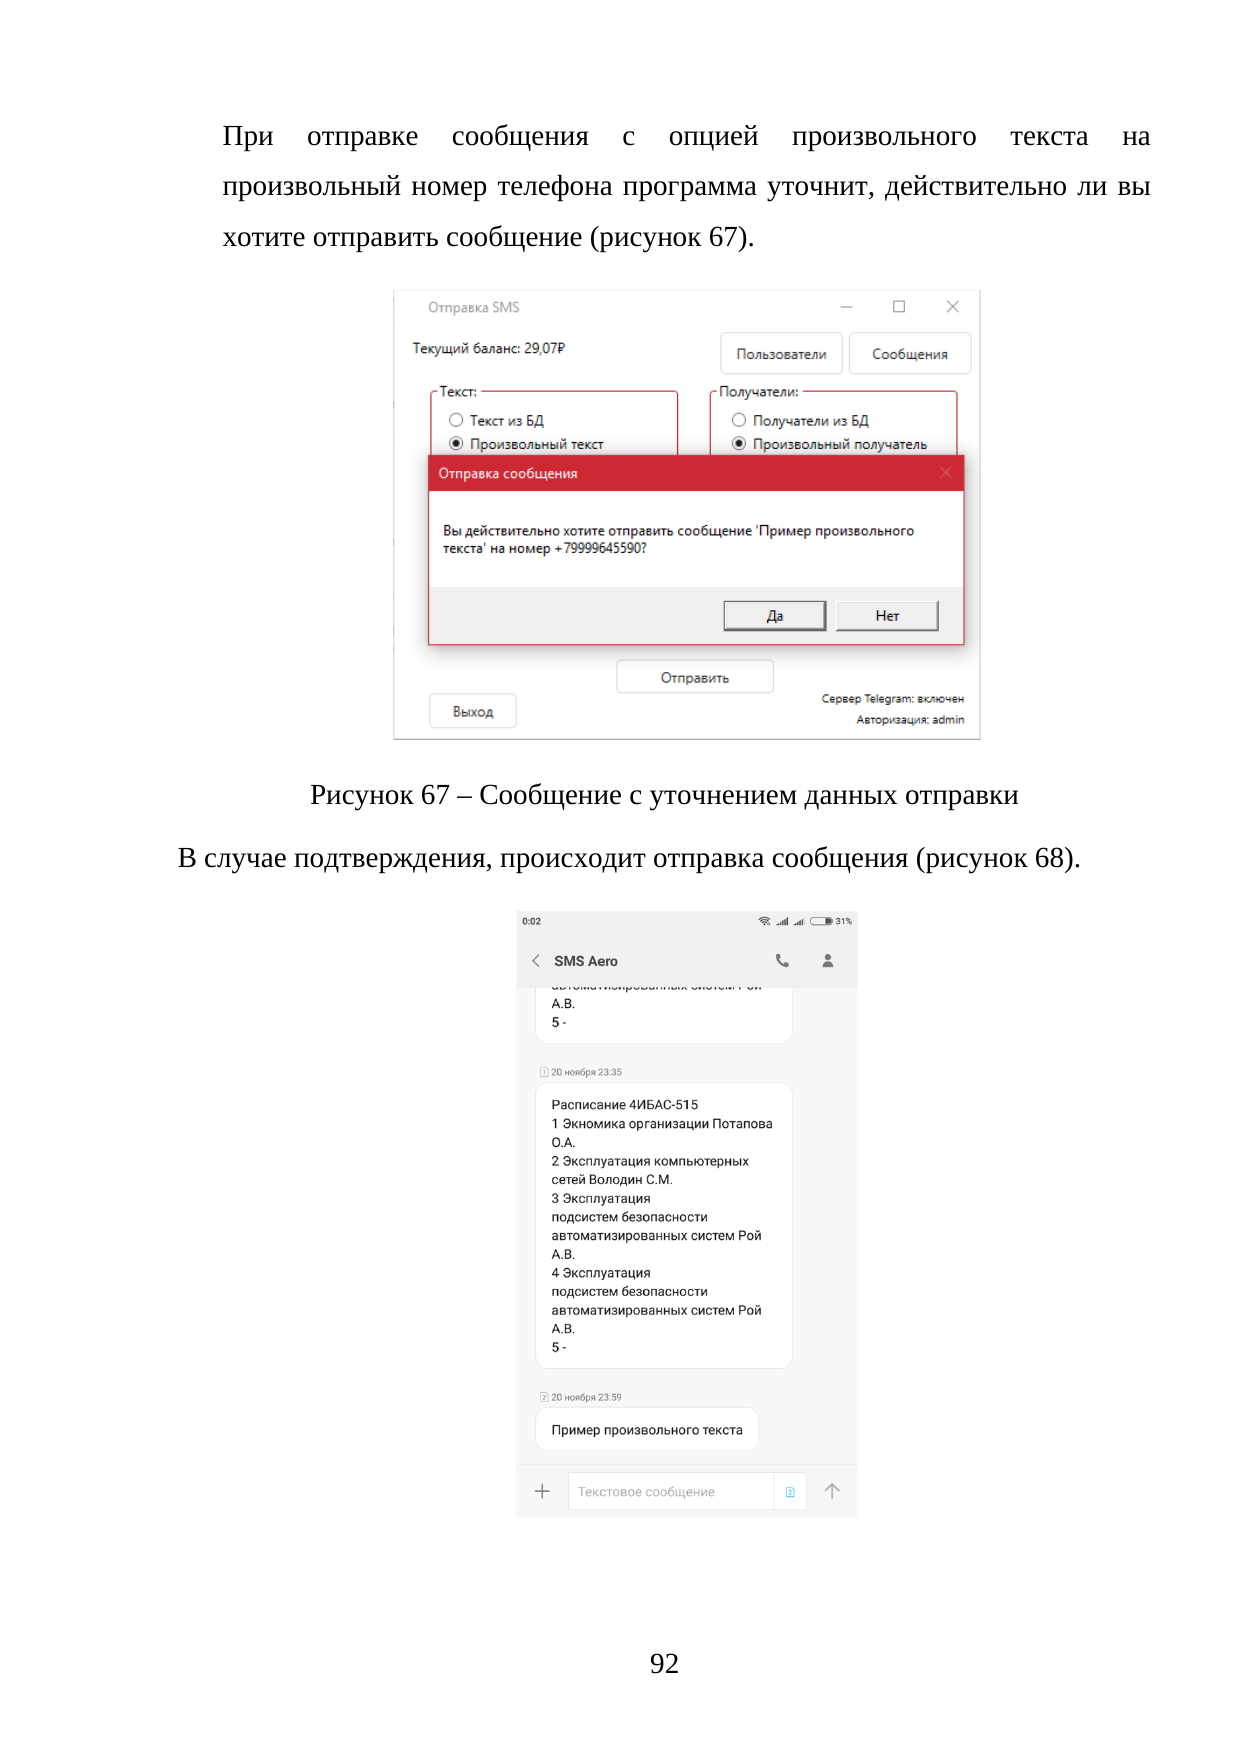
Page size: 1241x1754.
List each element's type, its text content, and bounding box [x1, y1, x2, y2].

text При отправке сообщения с опцией произвольного текста на произвольный номер телефона программа уточнит, действительно ли вы хотите отправить сообщение (рисунок 67). [222, 118, 1152, 252]
picture [393, 290, 981, 740]
text В случае подтверждения, происходит отправка сообщения (рисунок 68). [177, 840, 1152, 874]
picture [516, 911, 858, 1518]
text Рисунок 67 – Сообщение с уточнением данных отправки [177, 777, 1152, 811]
